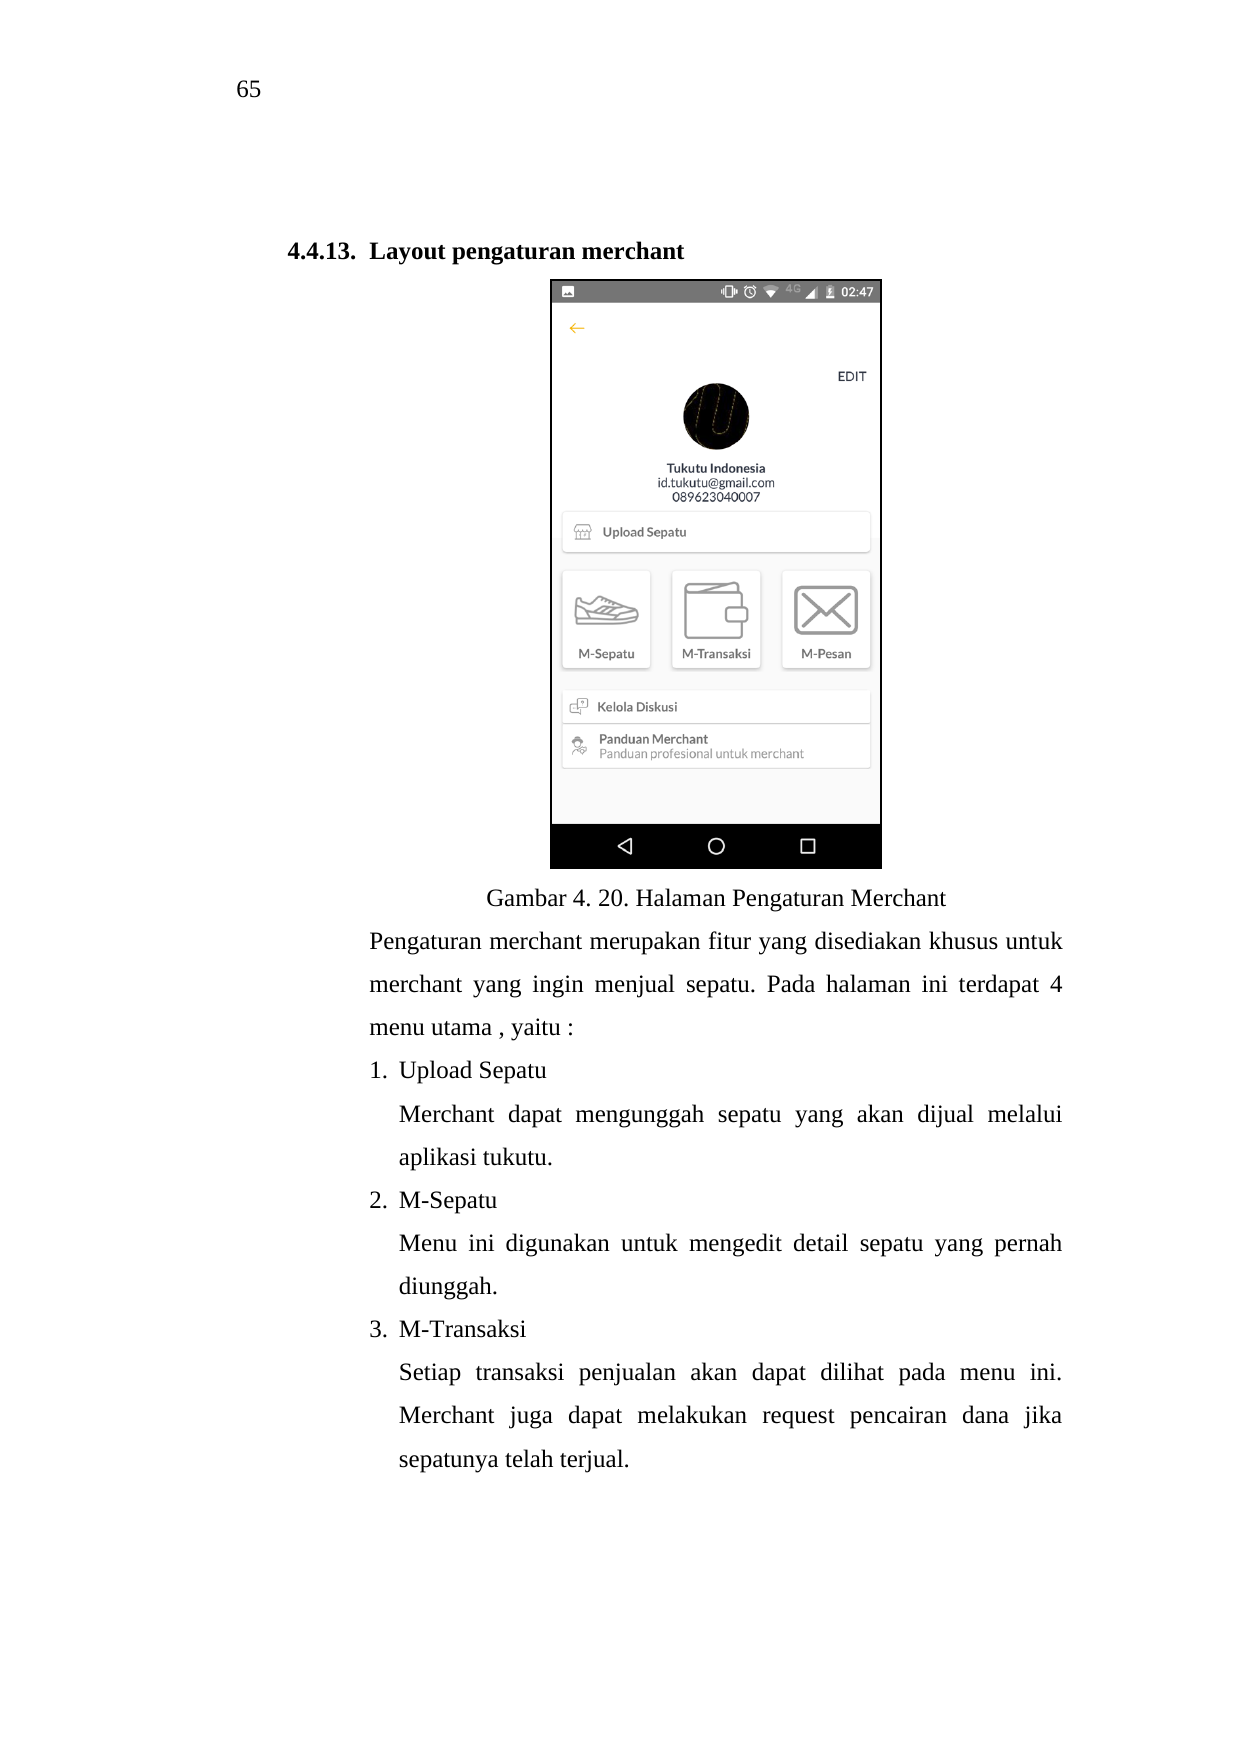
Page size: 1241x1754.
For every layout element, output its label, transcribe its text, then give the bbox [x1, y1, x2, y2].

text Merchant dapat mengunggah sepatu yang akan dijual melalui aplikasi tukutu. [399, 1099, 1063, 1171]
list M-Sepatu [369, 1185, 1063, 1214]
text Pengaturan merchant merupakan fitur yang disediakan khusus untuk merchant yang ingin menjual sepatu. Pada halaman ini terdapat 4 menu utama , yaitu : [369, 926, 1063, 1041]
list M-Transaksi [369, 1314, 1063, 1343]
list Upload Sepatu [369, 1056, 1063, 1084]
text Gambar 4. 20. Halaman Pengaturan Merchant [369, 883, 1063, 912]
list Layout pengaturan merchant [287, 236, 1063, 265]
text Menu ini digunakan untuk mengedit detail sepatu yang pernah diunggah. [399, 1228, 1063, 1300]
text Setiap transaksi penjualan akan dapat dilihat pada menu ini. Merchant juga dapat melakukan request pencairan dana jika sepatunya telah terjual. [399, 1357, 1063, 1472]
picture [552, 281, 880, 868]
